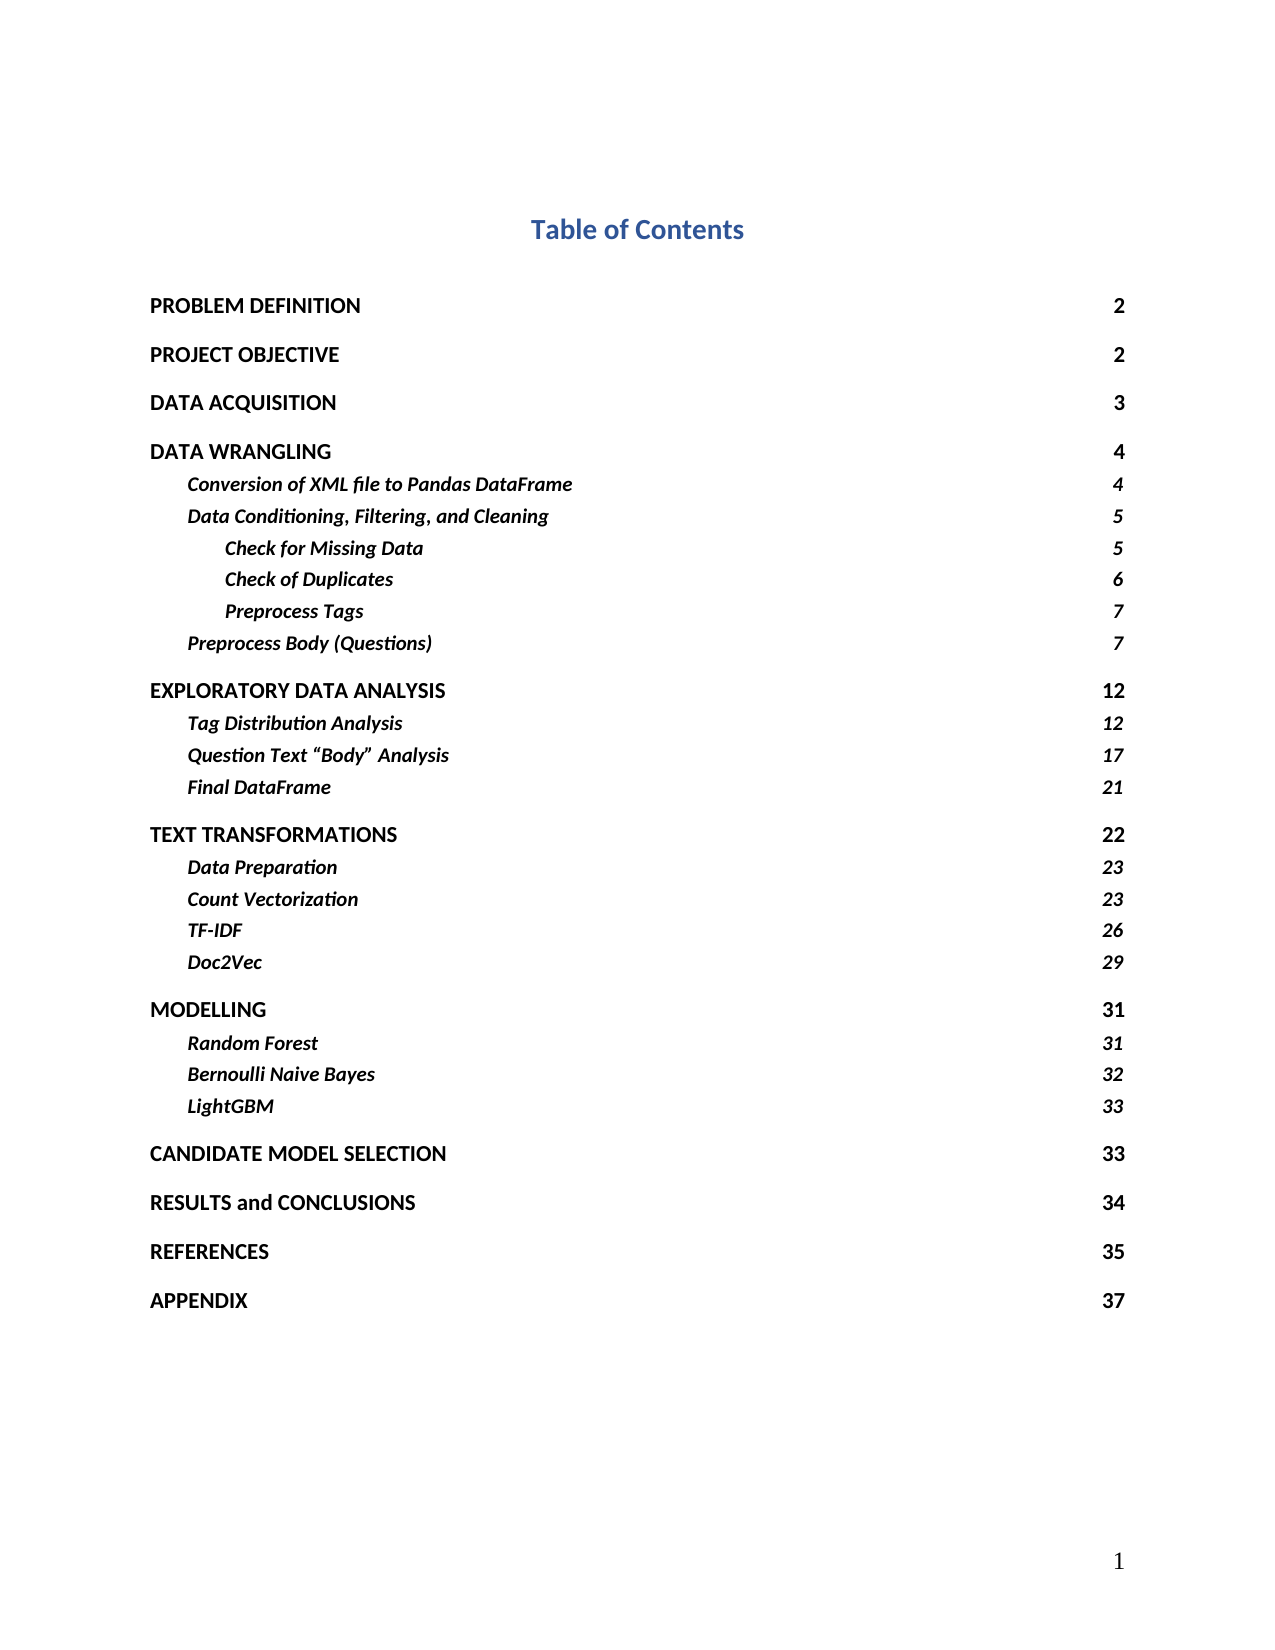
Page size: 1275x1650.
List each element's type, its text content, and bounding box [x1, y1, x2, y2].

text Table of Contents [150, 211, 1125, 247]
